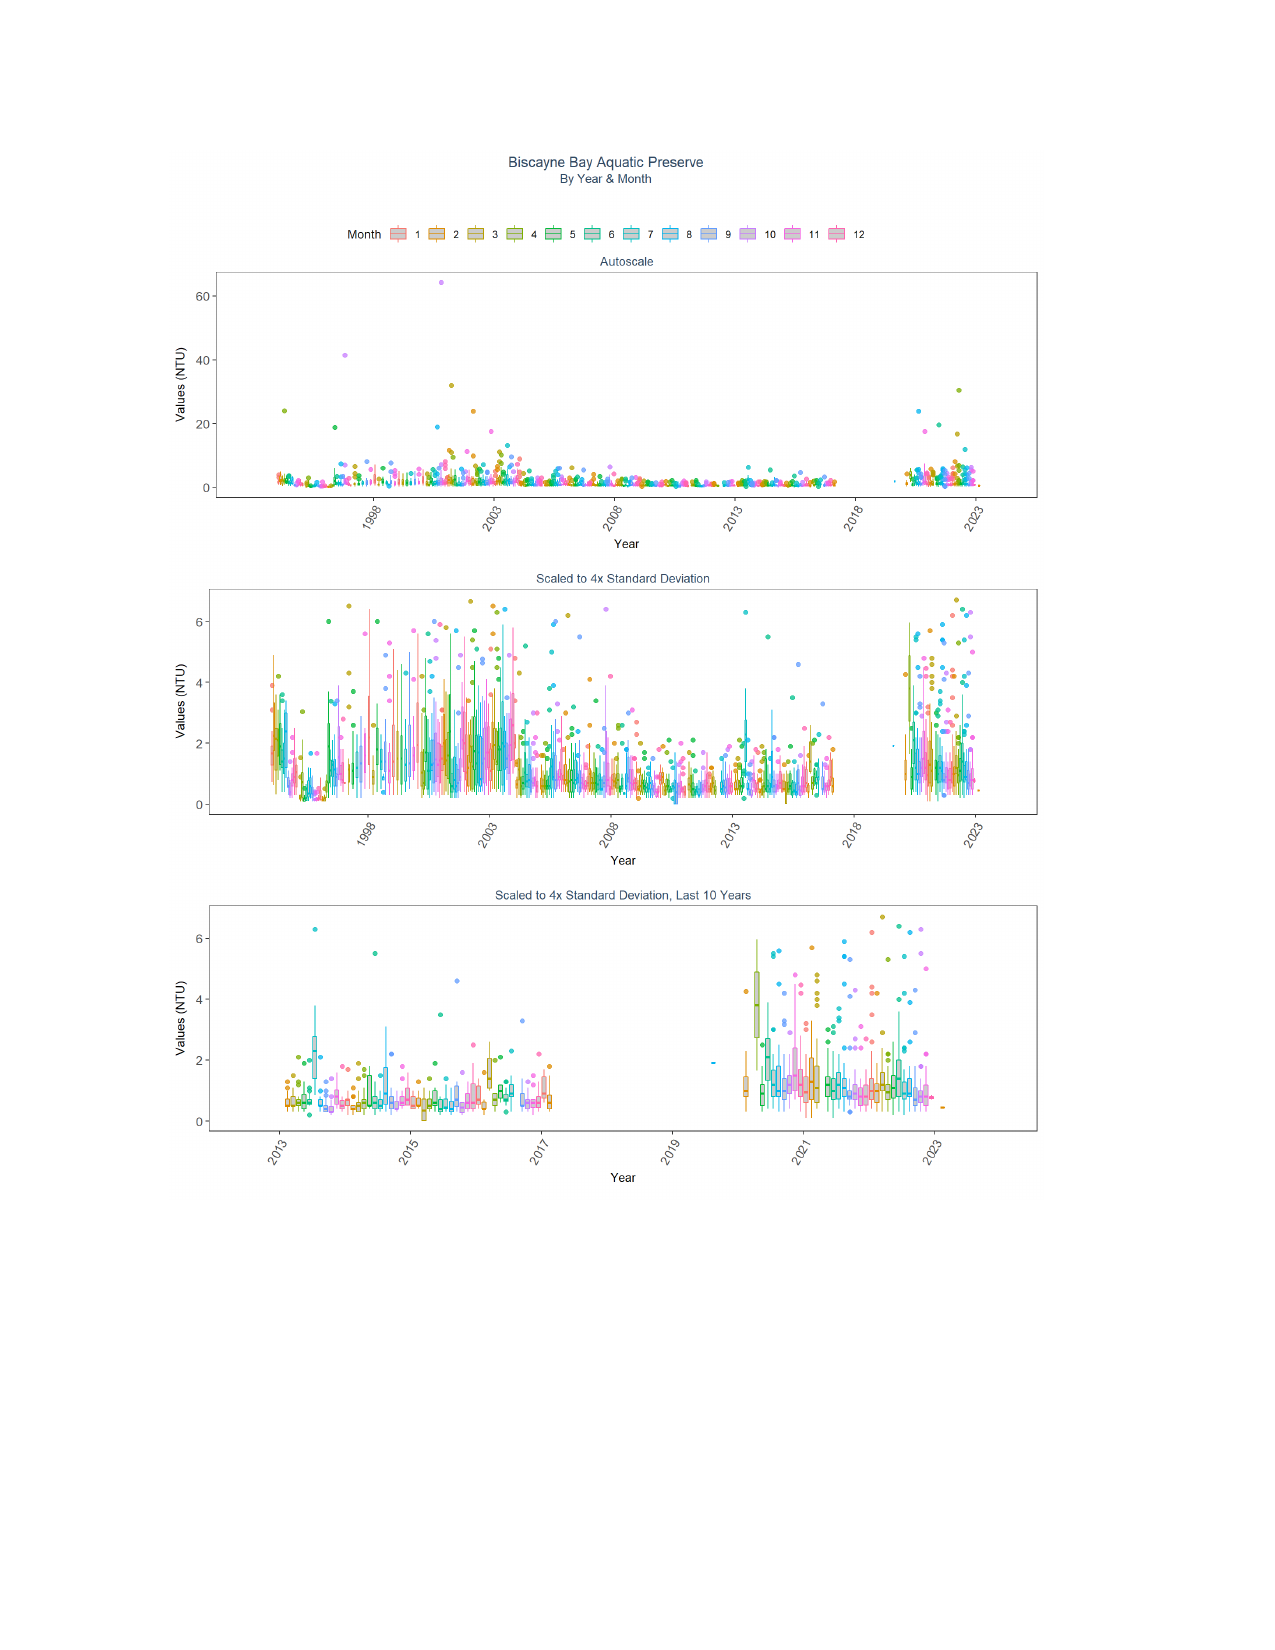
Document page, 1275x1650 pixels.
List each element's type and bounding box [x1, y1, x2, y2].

picture [168, 150, 1044, 1200]
